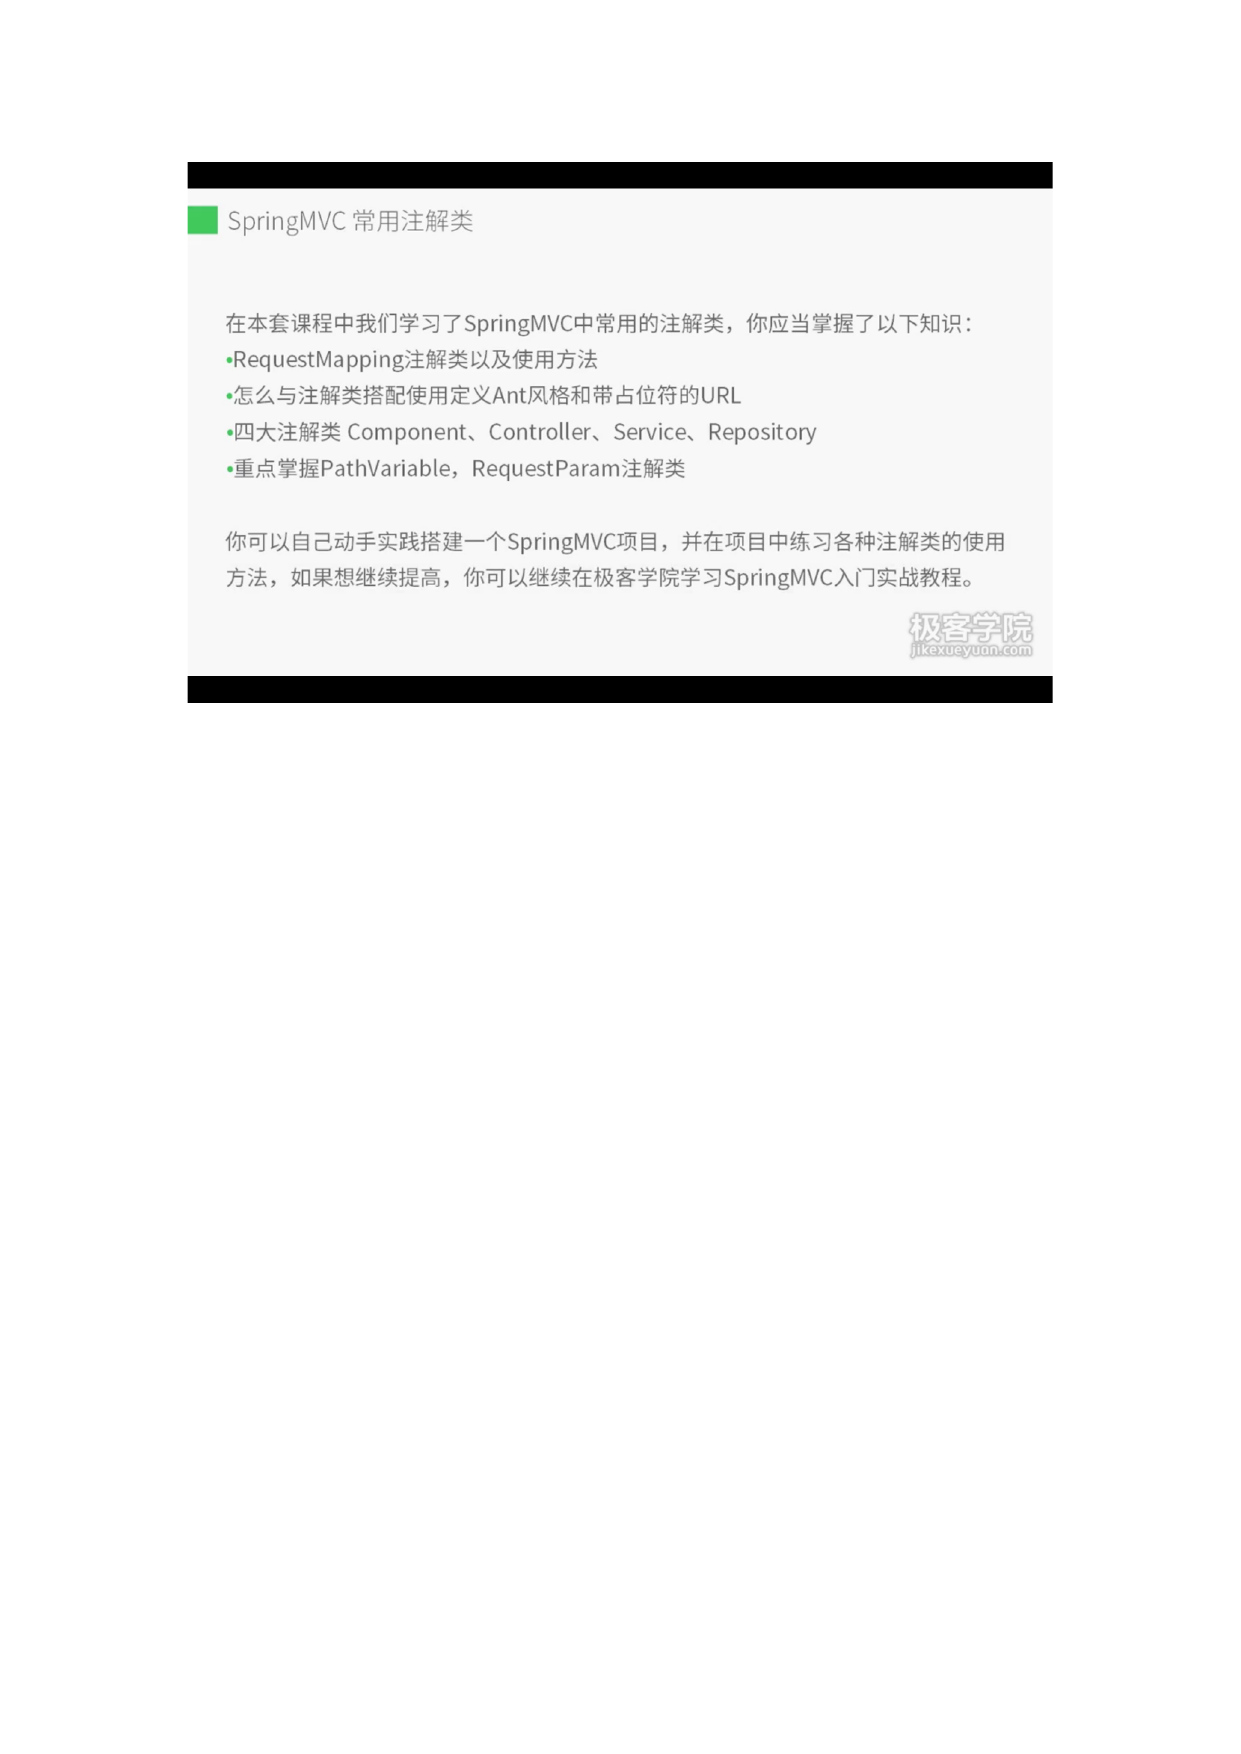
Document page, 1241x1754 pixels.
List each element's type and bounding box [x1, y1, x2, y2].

picture [187, 162, 1053, 703]
